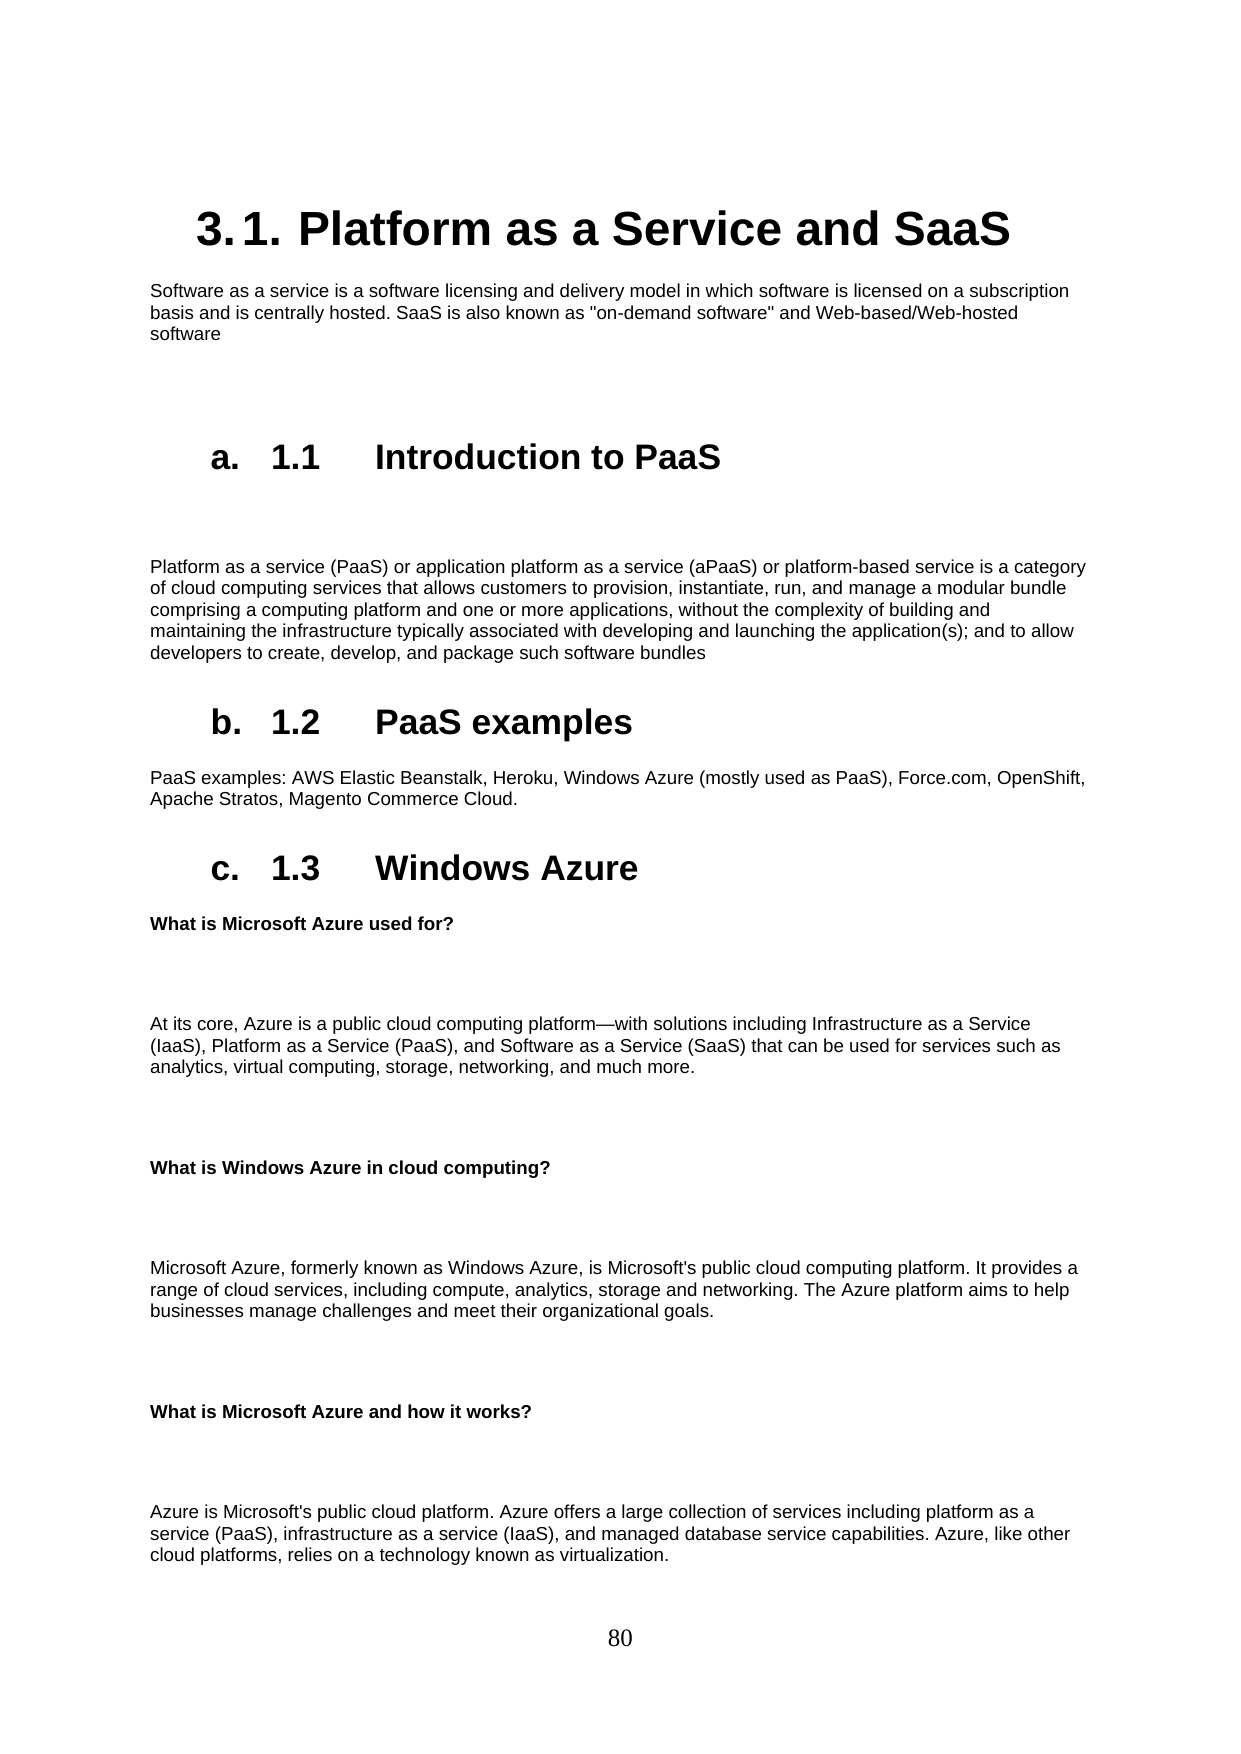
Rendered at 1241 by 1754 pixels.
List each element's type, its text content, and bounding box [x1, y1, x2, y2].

text Software as a service is a software licensing and delivery model in which software is licensed on a subscription basis and is centrally hosted. SaaS is also known as "on-demand software" and Web-based/Web-hosted software [150, 280, 1090, 345]
text What is Microsoft Azure and how it works? [150, 1400, 1090, 1422]
text PaaS examples: AWS Elastic Beanstalk, Heroku, Windows Azure (mostly used as PaaS), Force.com, OpenShift, Apache Stratos, Magento Commerce Cloud. [150, 767, 1090, 810]
text Microsoft Azure, formerly known as Windows Azure, is Microsoft's public cloud computing platform. It provides a range of cloud services, including compute, analytics, storage and networking. The Azure platform aims to help businesses manage challenges and meet their organizational goals. [150, 1257, 1090, 1322]
text At its core, Azure is a public cloud computing platform—with solutions including Infrastructure as a Service (IaaS), Platform as a Service (PaaS), and Software as a Service (SaaS) that can be used for services such as analytics, virtual computing, storage, networking, and much more. [150, 1013, 1090, 1078]
subtitle 1. Platform as a Service and SaaS [196, 200, 1090, 255]
subtitle 1.3 Windows Azure [210, 847, 1090, 888]
text Azure is Microsoft's public cloud platform. Azure offers a large collection of services including platform as a service (PaaS), infrastructure as a service (IaaS), and managed database service capabilities. Azure, like other cloud platforms, relies on a technology known as virtualization. [150, 1501, 1090, 1565]
text Platform as a service (PaaS) or application platform as a service (aPaaS) or platform-based service is a category of cloud computing services that allows customers to provision, instantiate, run, and manage a modular bundle comprising a computing platform and one or more applications, without the complexity of building and maintaining the infrastructure typically associated with developing and launching the application(s); and to allow developers to create, develop, and package such software bundles [150, 556, 1090, 663]
subtitle 1.1 Introduction to PaaS [210, 436, 1090, 477]
text What is Windows Azure in cloud computing? [150, 1157, 1090, 1178]
text What is Microsoft Azure used for? [150, 913, 1090, 934]
subtitle 1.2 PaaS examples [210, 701, 1090, 742]
